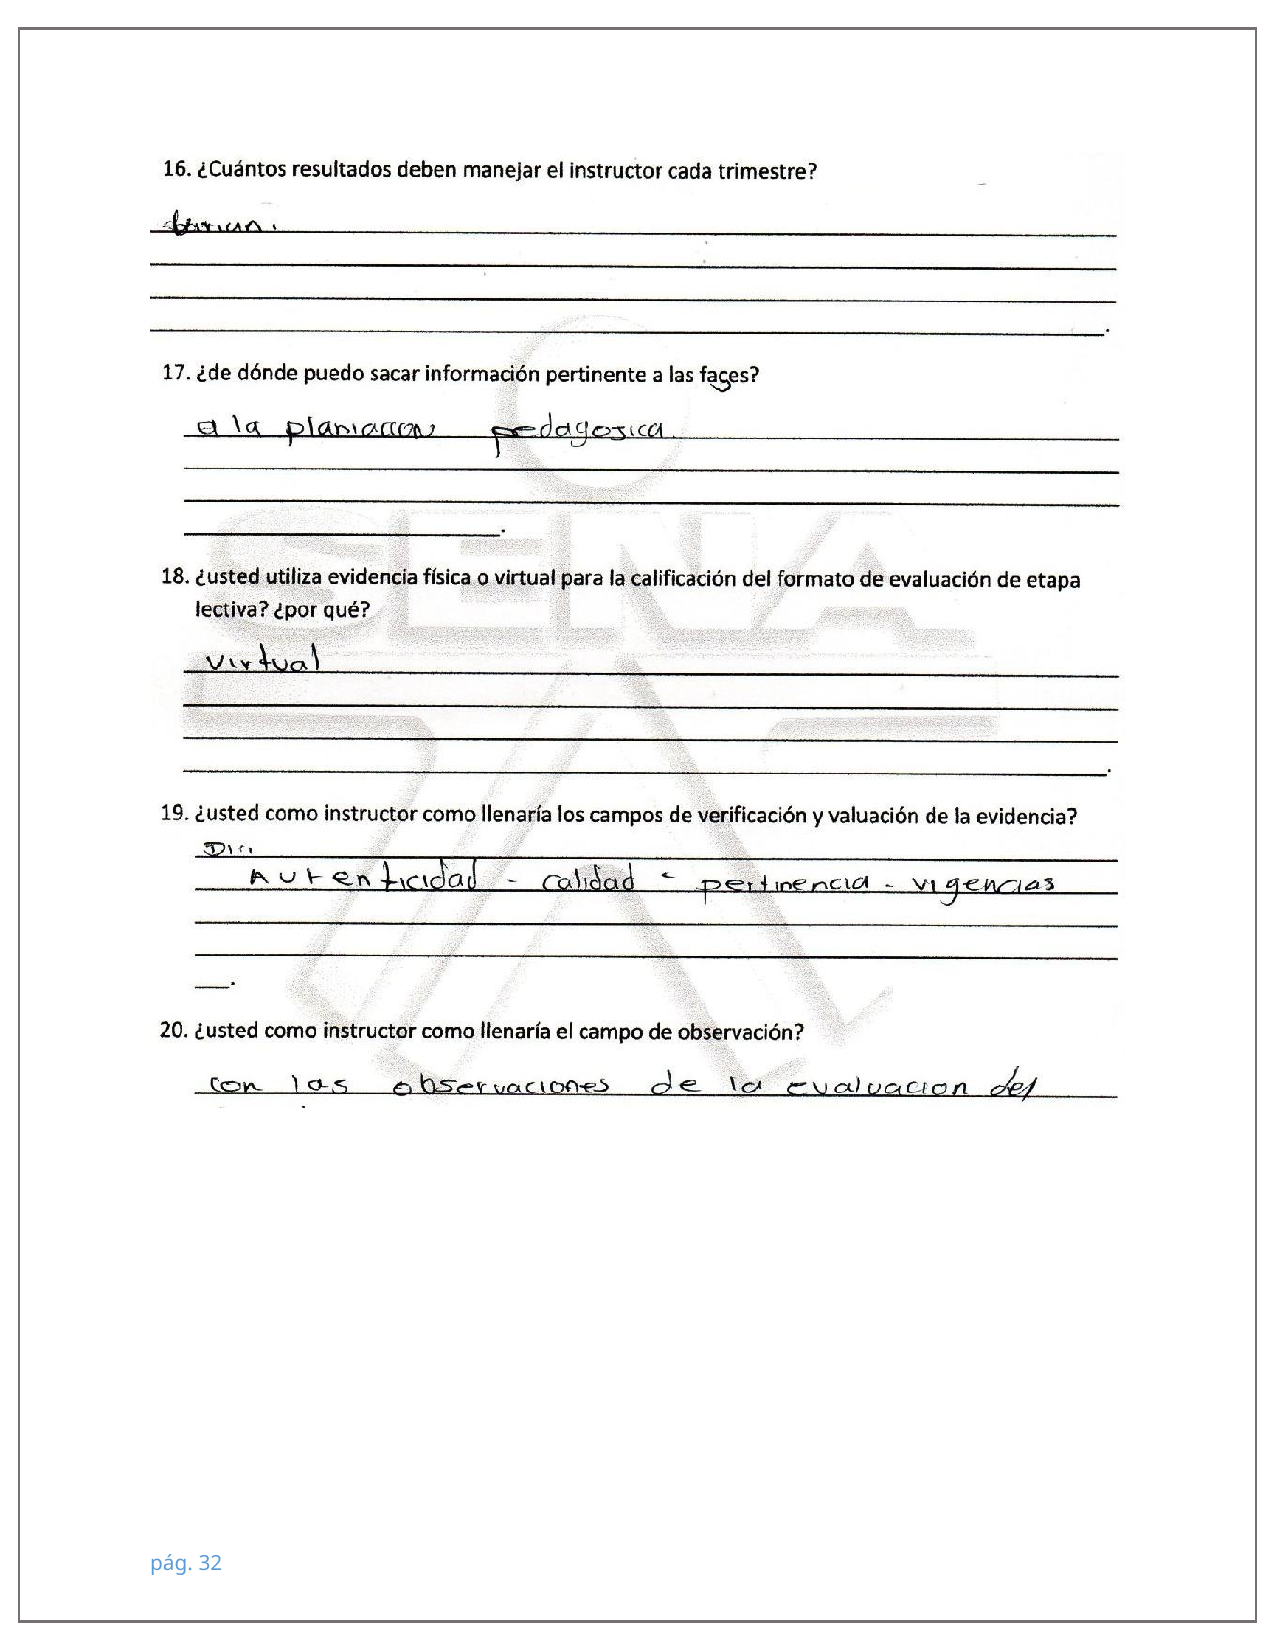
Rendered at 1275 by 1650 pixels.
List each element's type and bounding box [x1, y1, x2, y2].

picture [150, 150, 1125, 1108]
